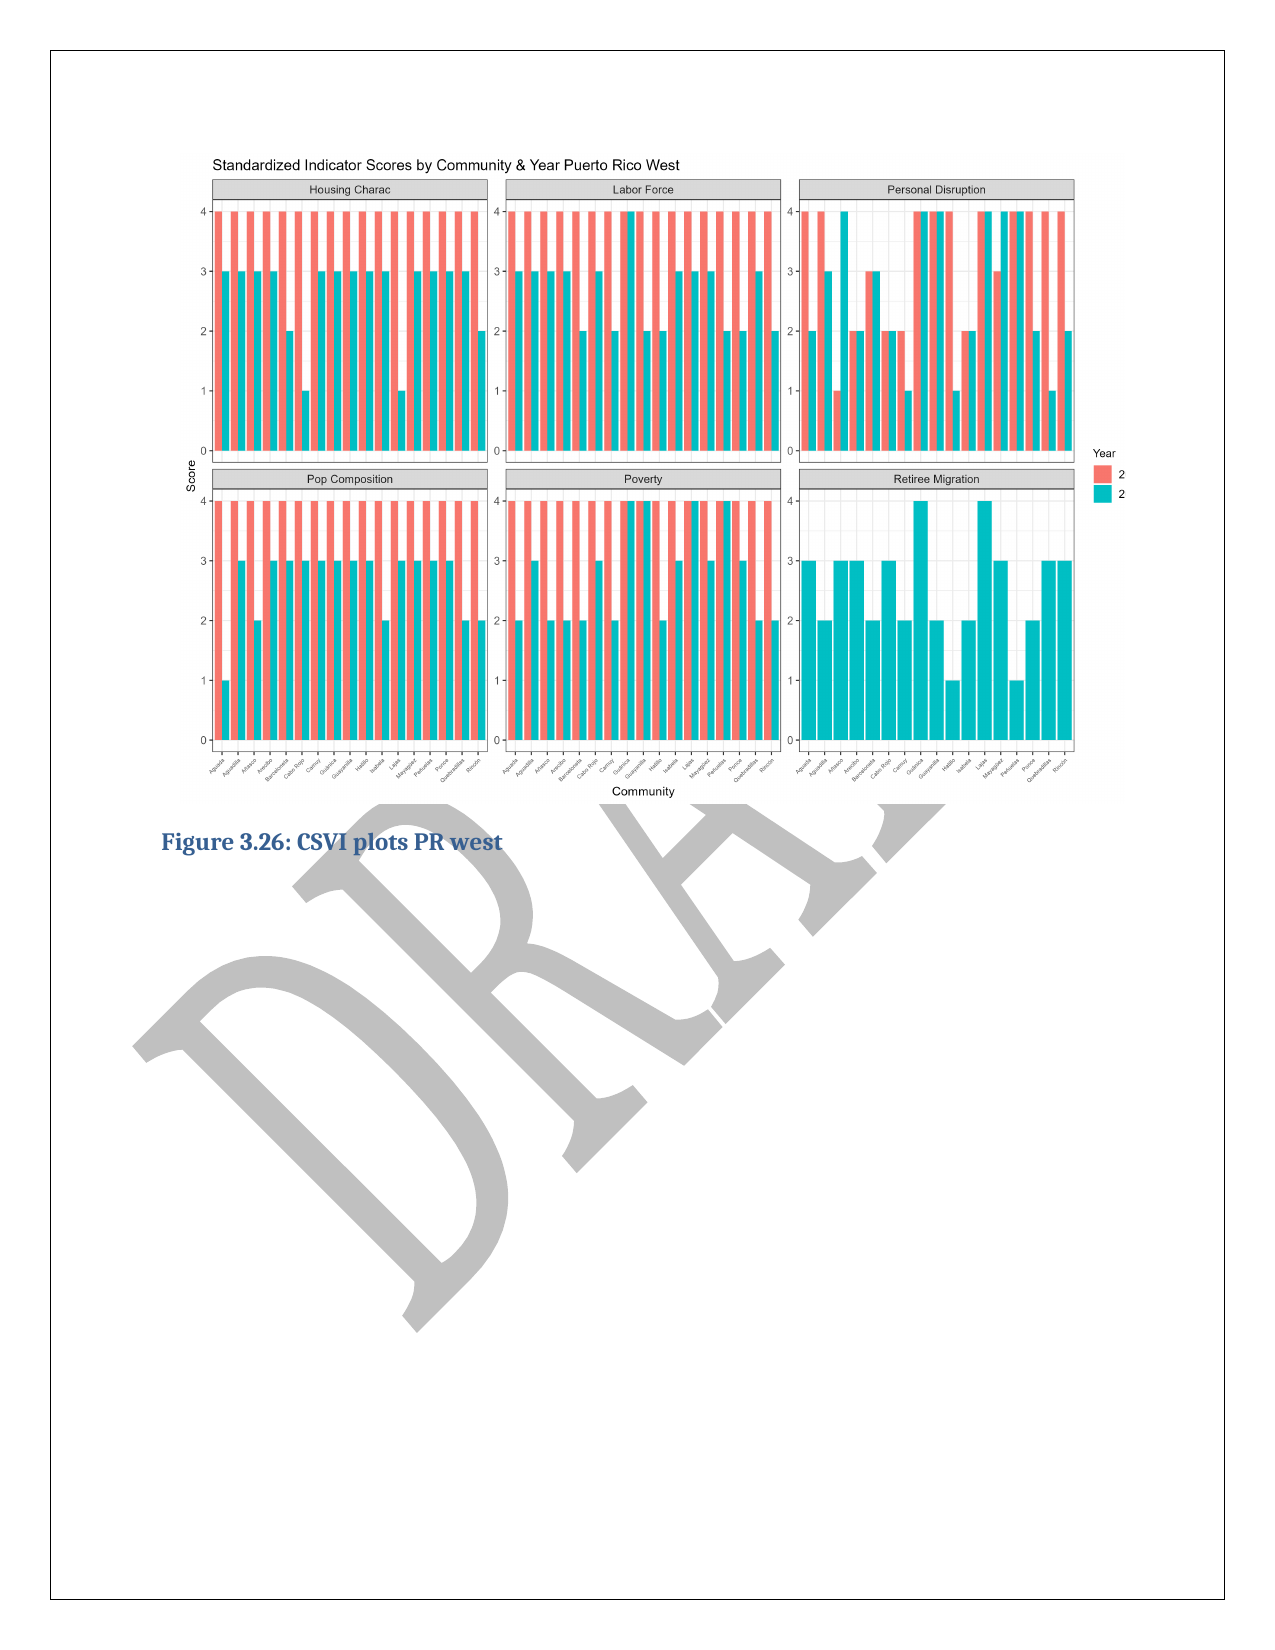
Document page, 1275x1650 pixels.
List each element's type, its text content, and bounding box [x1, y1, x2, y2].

picture [180, 153, 1125, 804]
table_header Figure 3.26: CSVI plots PR west [150, 150, 1125, 882]
